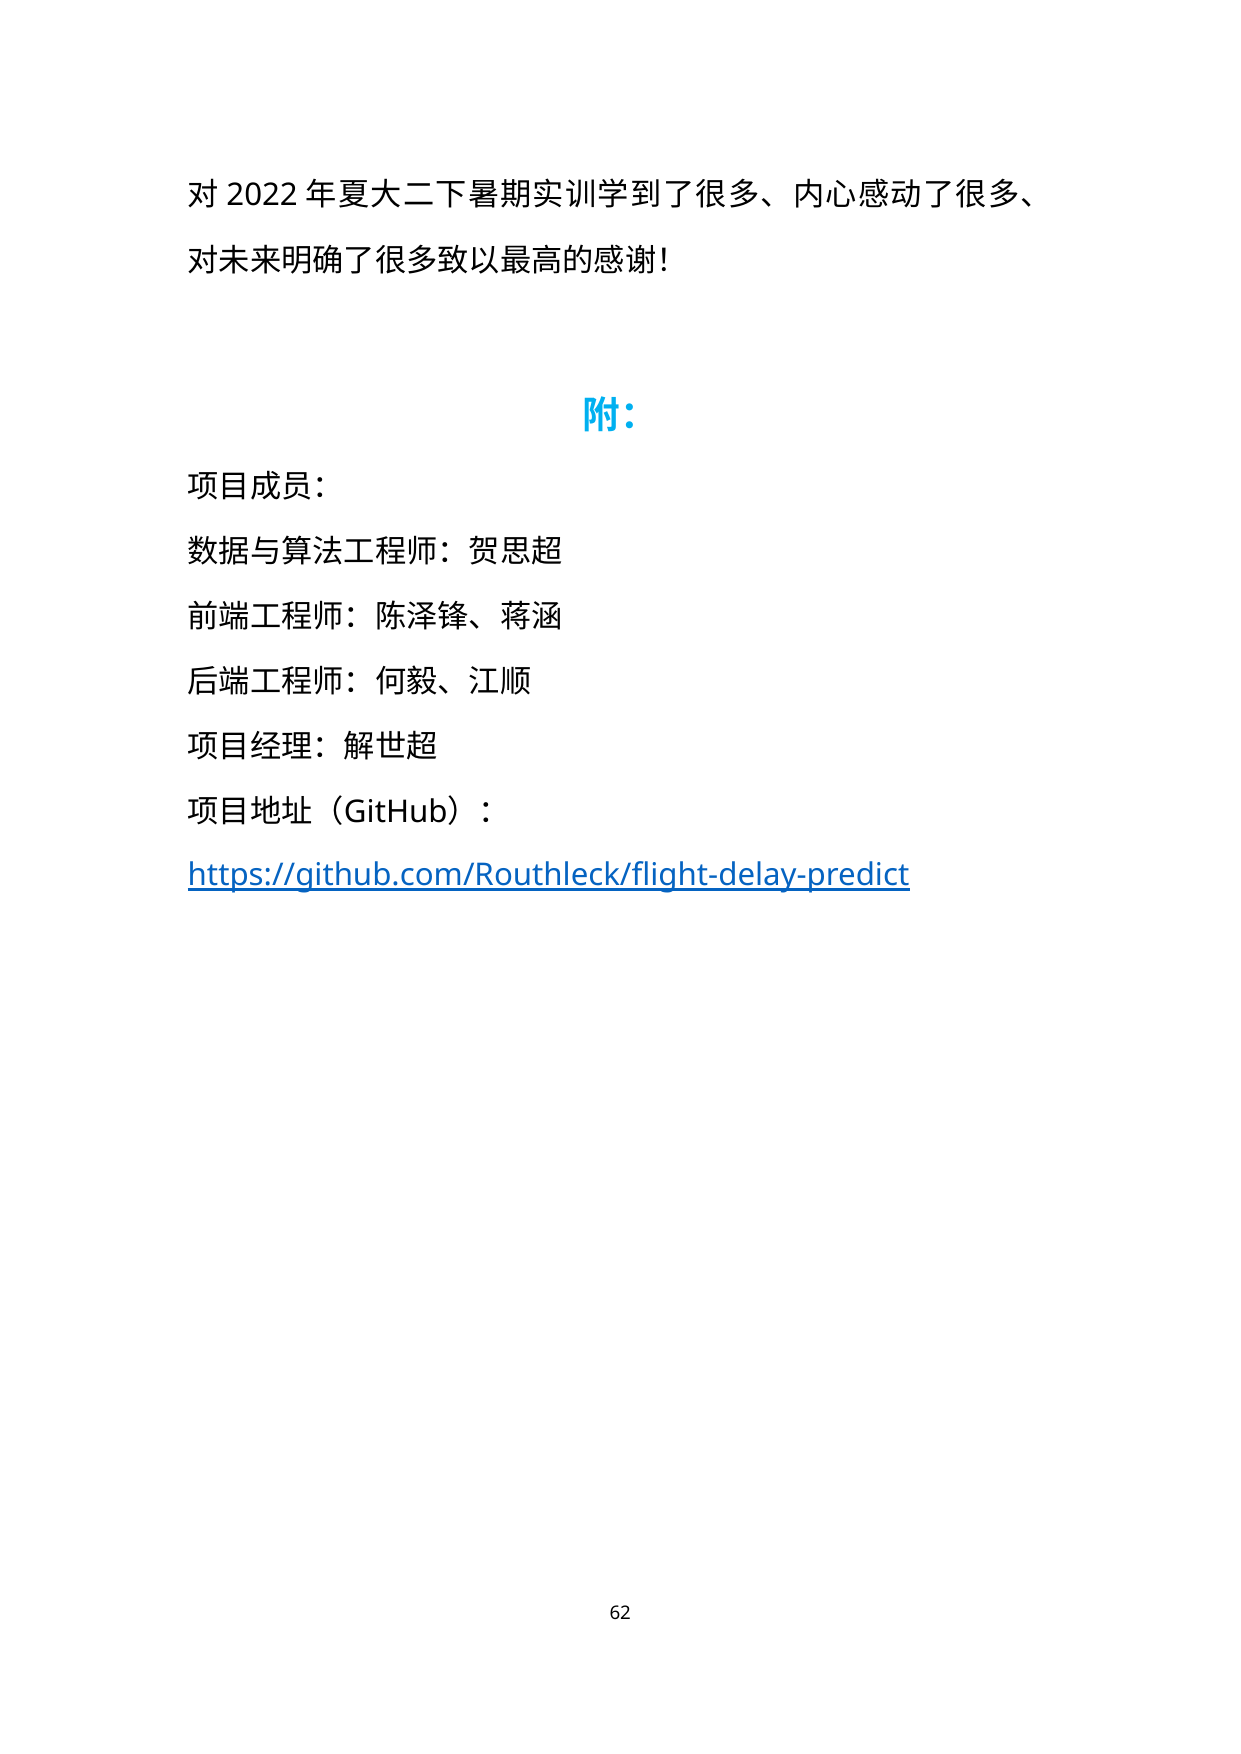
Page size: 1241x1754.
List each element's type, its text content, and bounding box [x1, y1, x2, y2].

text 项目经理：解世超 [187, 711, 1053, 776]
text 项目成员： [187, 451, 1053, 516]
text https://github.com/Routhleck/flight-delay-predict [187, 841, 1053, 906]
text 对2022年夏大二下暑期实训学到了很多、内心感动了很多、对未来明确了很多致以最高的感谢！ [187, 160, 1053, 290]
text 前端工程师：陈泽锋、蒋涵 [187, 581, 1053, 646]
text 数据与算法工程师：贺思超 [187, 516, 1053, 581]
text 后端工程师：何毅、江顺 [187, 646, 1053, 711]
title 附： [187, 380, 1053, 445]
text 项目地址（GitHub）： [187, 776, 1053, 841]
